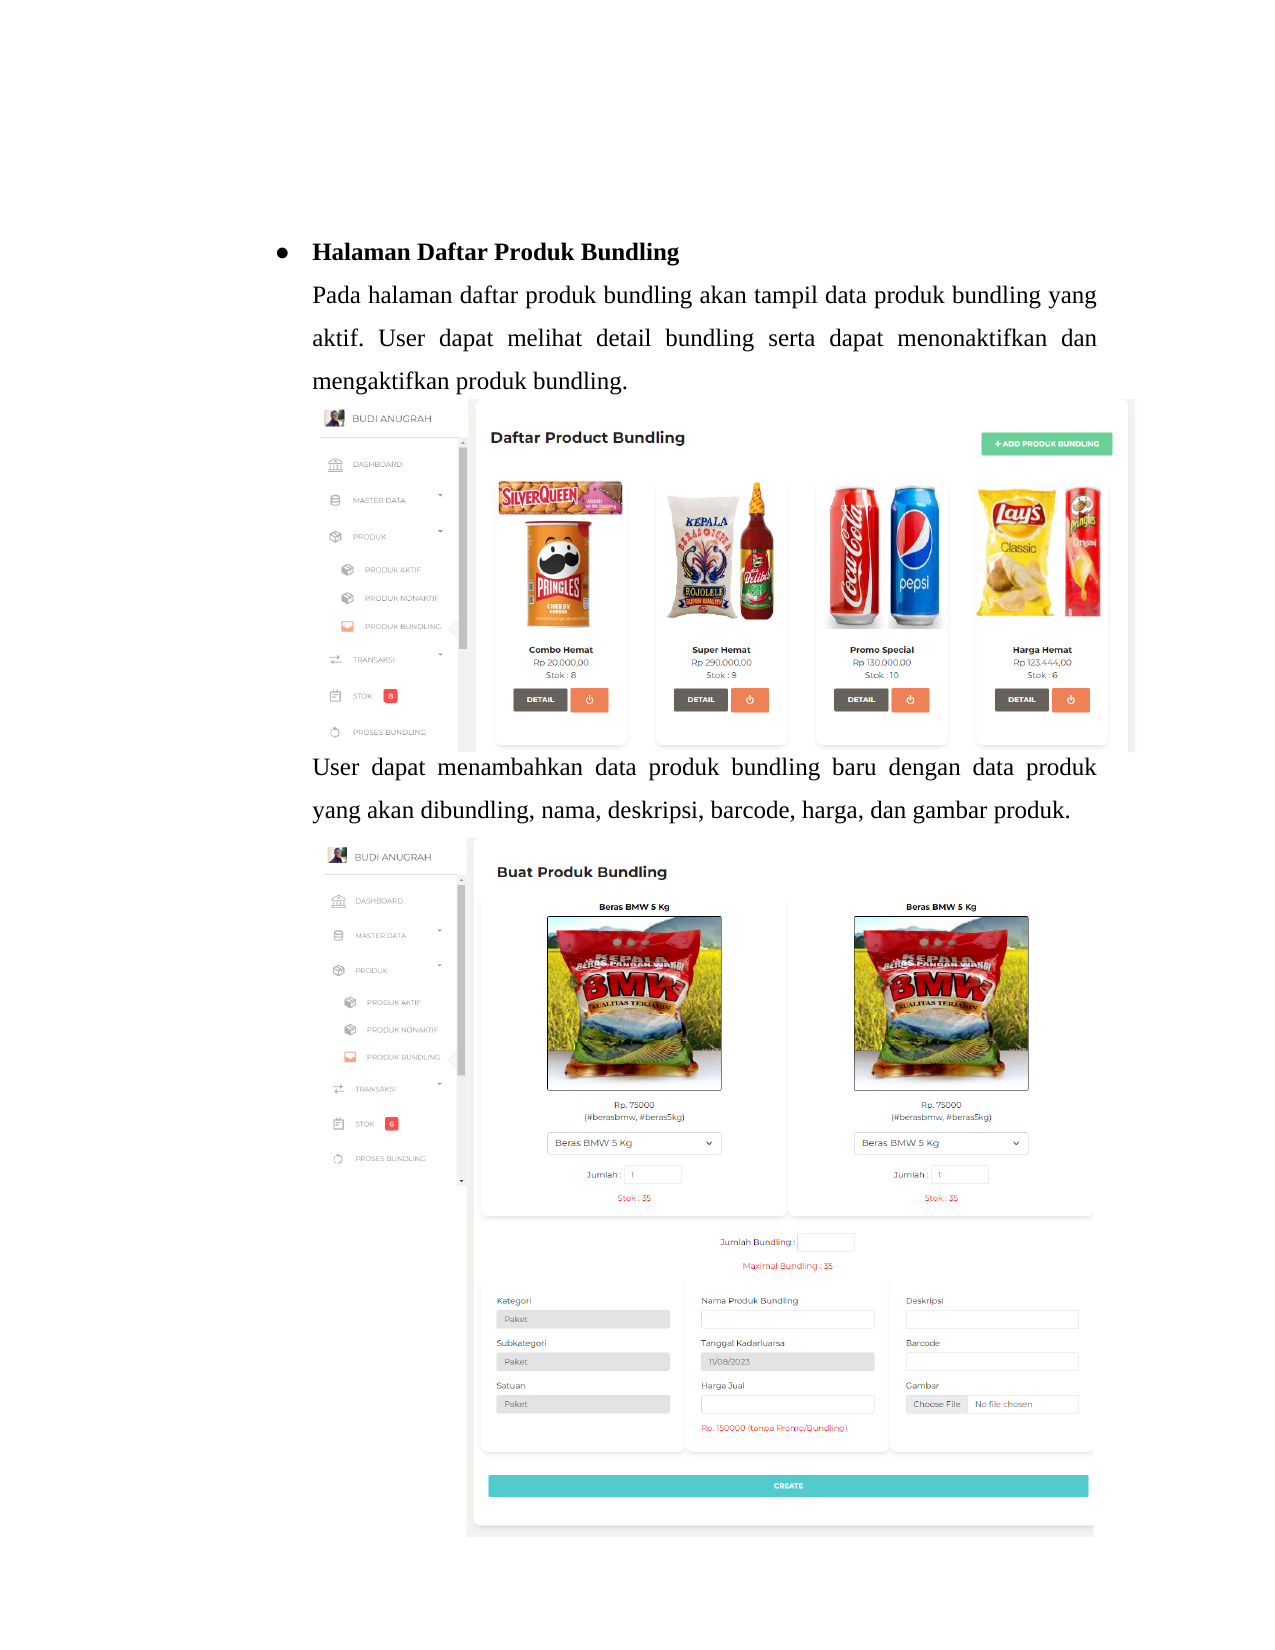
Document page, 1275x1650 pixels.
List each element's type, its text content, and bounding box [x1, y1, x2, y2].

text Pada halaman daftar produk bundling akan tampil data produk bundling yang aktif. User dapat melihat detail bundling serta dapat menonaktifkan dan mengaktifkan produk bundling. [312, 280, 1098, 395]
picture [315, 838, 1094, 1538]
text User dapat menambahkan data produk bundling baru dengan data produk yang akan dibundling, nama, deskripsi, barcode, harga, dan gambar produk. [312, 752, 1098, 823]
list Halaman Daftar Produk Bundling [274, 237, 1098, 266]
picture [311, 399, 1135, 752]
